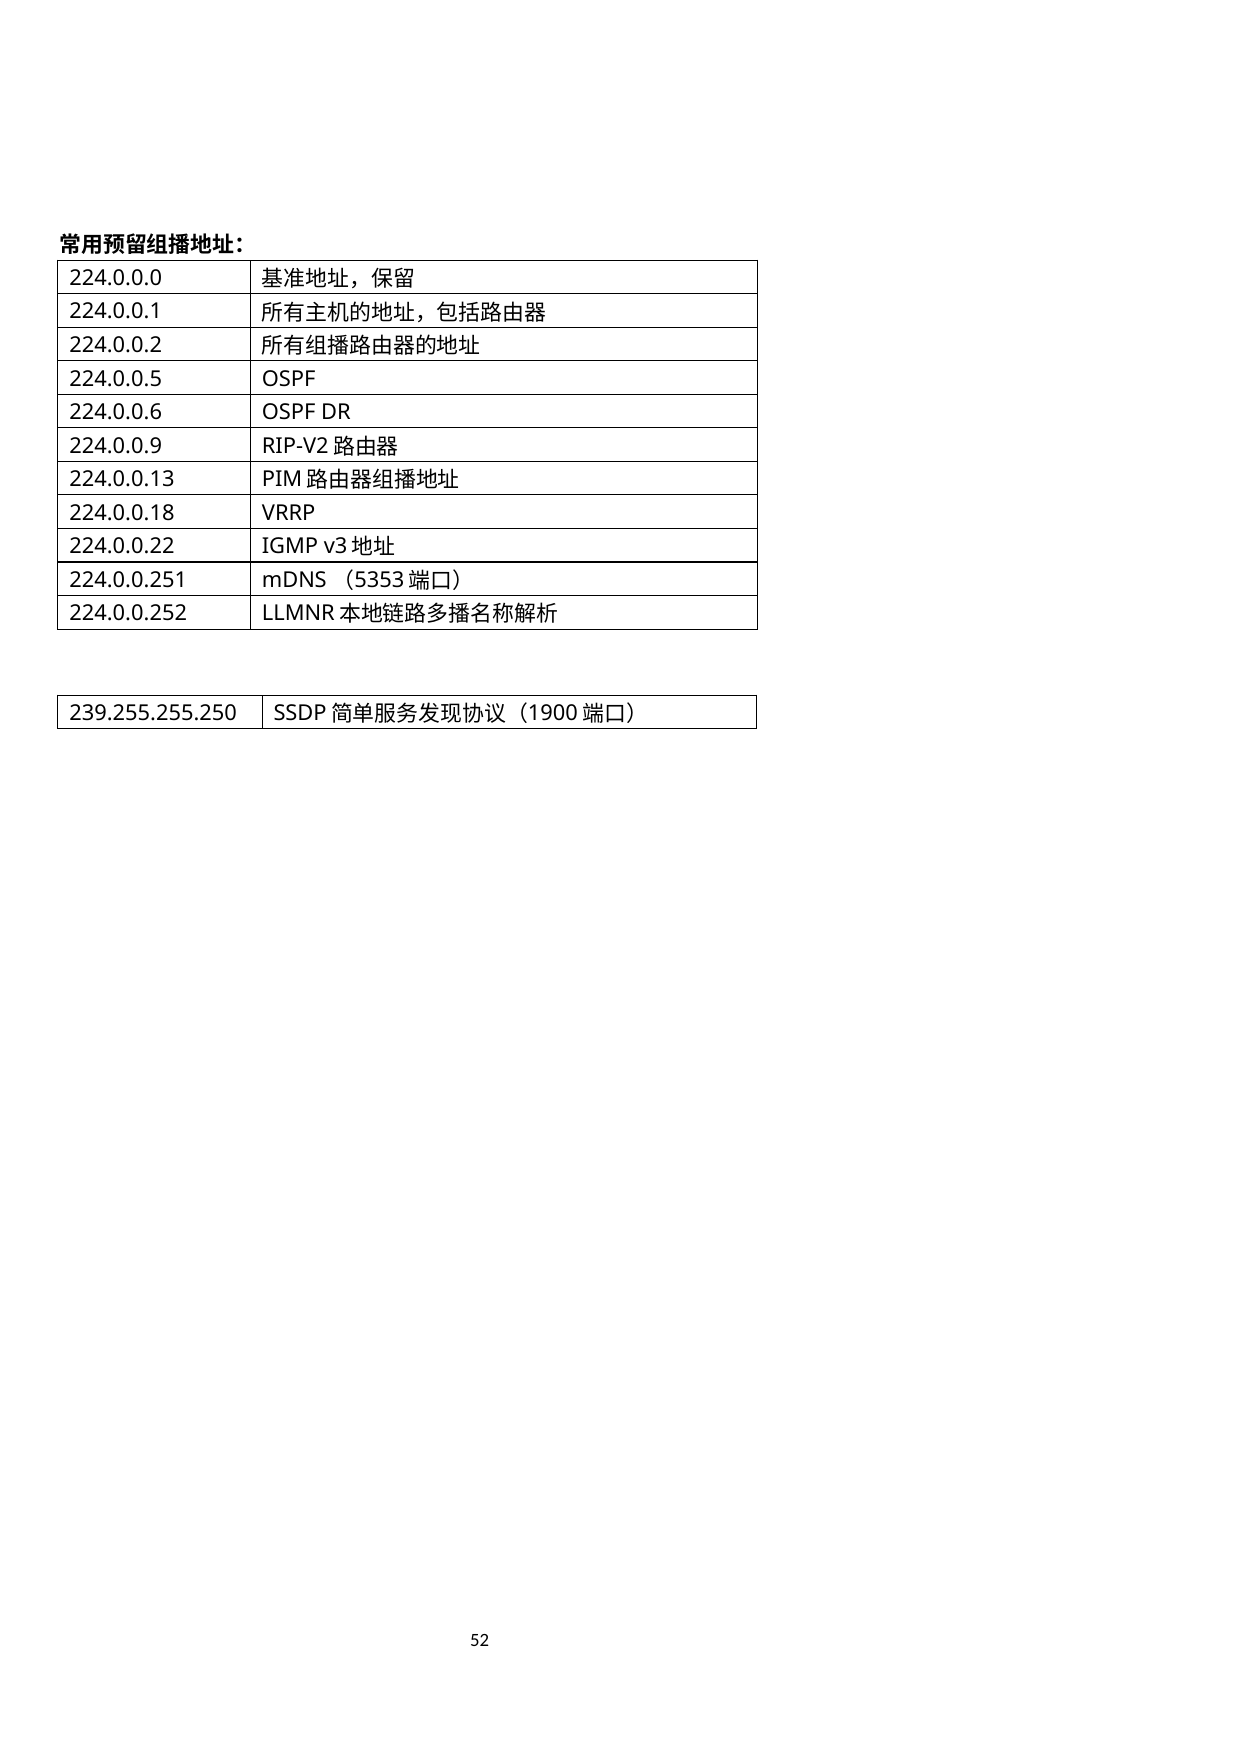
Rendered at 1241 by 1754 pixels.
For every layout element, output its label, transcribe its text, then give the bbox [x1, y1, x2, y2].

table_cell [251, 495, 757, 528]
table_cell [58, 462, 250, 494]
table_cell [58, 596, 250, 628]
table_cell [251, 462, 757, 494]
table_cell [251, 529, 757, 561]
text 常用预留组播地址： [59, 227, 1181, 259]
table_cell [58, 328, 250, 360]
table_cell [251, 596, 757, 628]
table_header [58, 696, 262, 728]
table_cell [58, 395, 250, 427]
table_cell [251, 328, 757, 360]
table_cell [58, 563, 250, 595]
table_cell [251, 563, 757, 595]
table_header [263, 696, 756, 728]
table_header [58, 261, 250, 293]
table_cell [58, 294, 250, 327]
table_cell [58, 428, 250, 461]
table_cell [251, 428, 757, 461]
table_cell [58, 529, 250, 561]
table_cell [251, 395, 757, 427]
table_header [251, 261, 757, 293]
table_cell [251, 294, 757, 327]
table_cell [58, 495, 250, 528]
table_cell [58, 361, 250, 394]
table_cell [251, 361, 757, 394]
